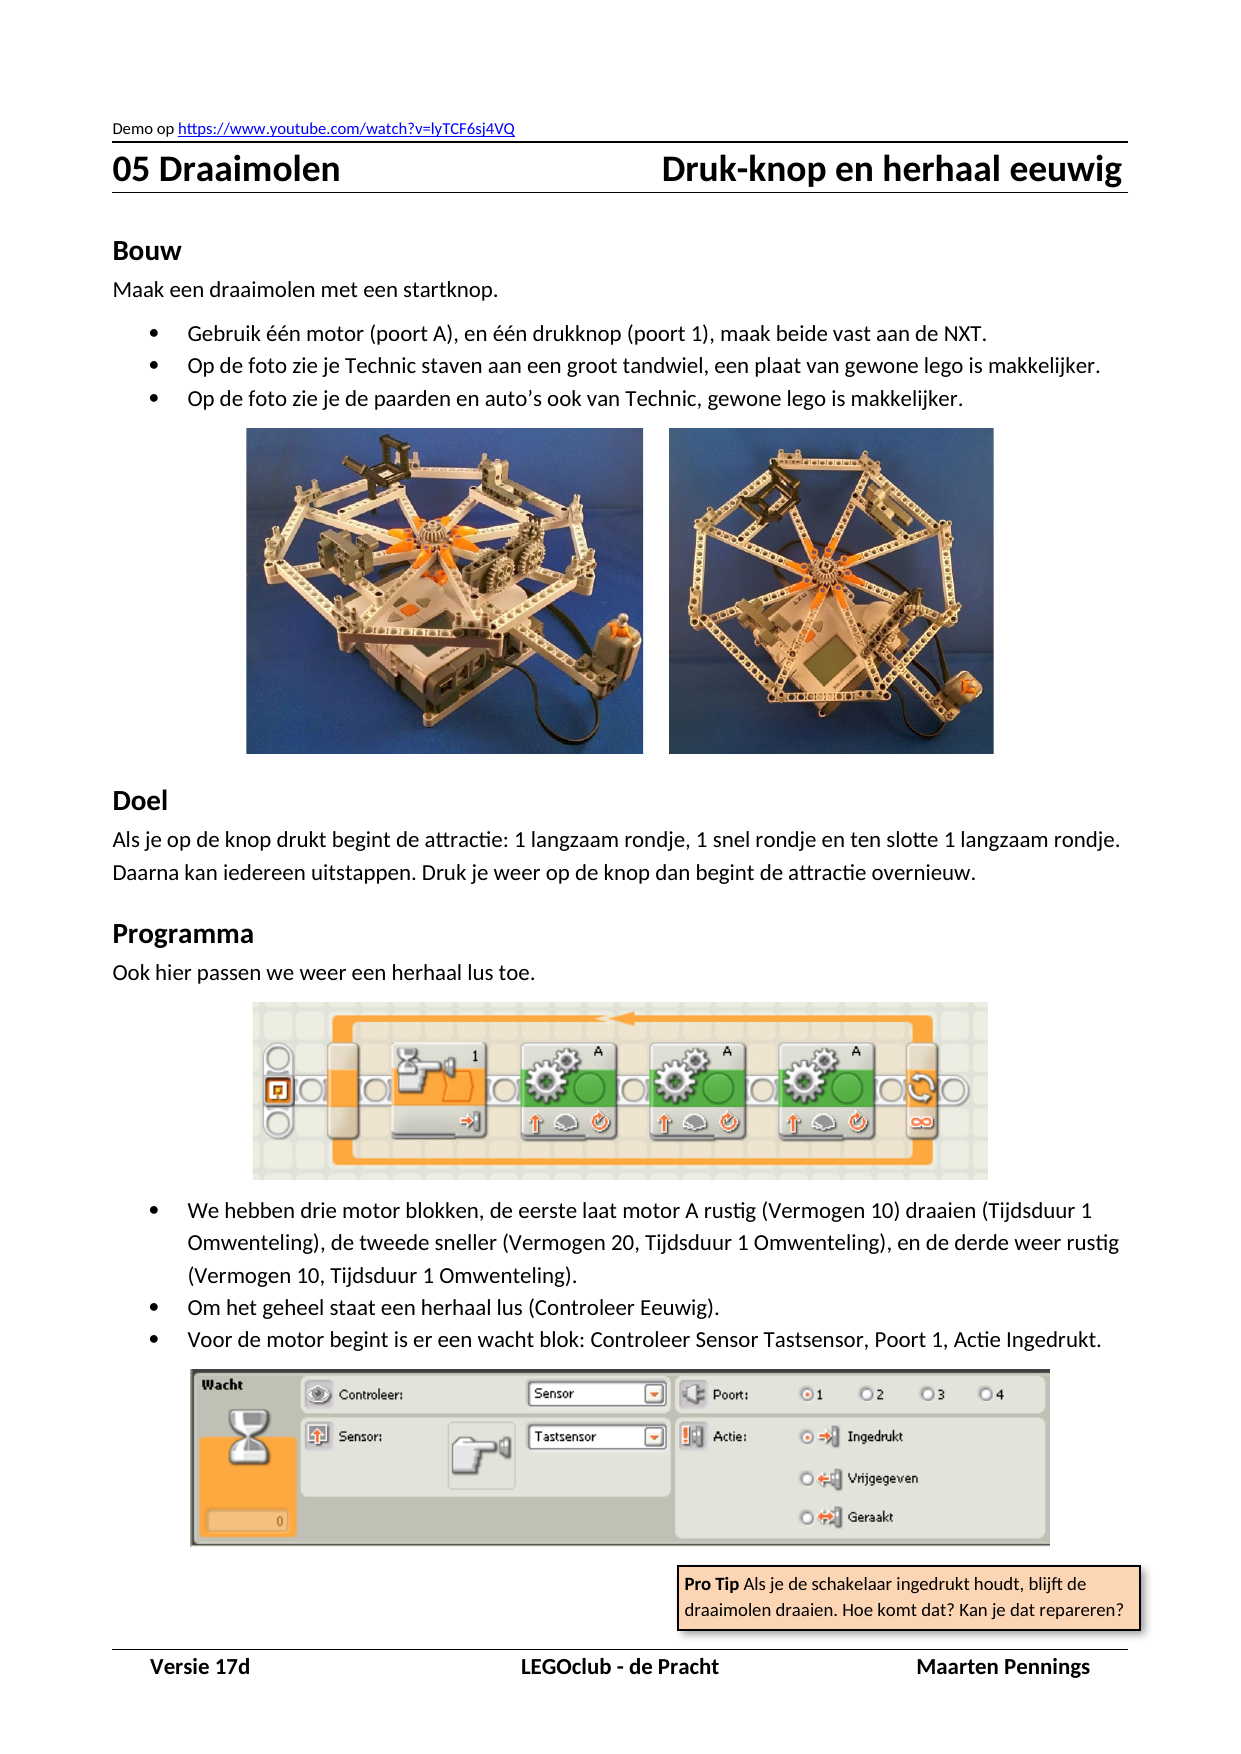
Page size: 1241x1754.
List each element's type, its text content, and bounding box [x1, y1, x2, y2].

list We hebben drie motor blokken, de eerste laat motor A rustig (Vermogen 10) draaien (Tijdsduur 1 Omwenteling), de tweede sneller (Vermogen 20, Tijdsduur 1 Omwenteling), en de derde weer rustig (Vermogen 10, Tijdsduur 1 Omwenteling). [150, 1196, 1128, 1289]
list Voor de motor begint is er een wacht blok: Controleer Sensor Tastsensor, Poort 1, Actie Ingedrukt. [150, 1325, 1128, 1353]
text Programma [112, 915, 1128, 950]
picture [246, 428, 644, 754]
text 05 Draaimolen Druk-knop en herhaal eeuwig [112, 143, 1128, 192]
text Bouw [112, 232, 1128, 267]
list Op de foto zie je Technic staven aan een groot tandwiel, een plaat van gewone lego is makkelijker. [150, 352, 1128, 379]
text Demo op https://www.youtube.com/watch?v=lyTCF6sj4VQ [112, 118, 1128, 138]
text Ook hier passen we weer een herhaal lus toe. [112, 958, 1128, 986]
list Om het geheel staat een herhaal lus (Controleer Eeuwig). [150, 1293, 1128, 1321]
picture [669, 428, 994, 754]
text Als je op de knop drukt begint de attractie: 1 langzaam rondje, 1 snel rondje en ten slotte 1 langzaam rondje. Daarna kan iedereen uitstappen. Druk je weer op de knop dan begint de attractie overnieuw. [112, 825, 1128, 886]
list Op de foto zie je de paarden en auto’s ook van Technic, gewone lego is makkelijker. [150, 384, 1128, 412]
list Gebruik één motor (poort A), en één drukknop (poort 1), maak beide vast aan de NXT. [150, 319, 1128, 347]
text Doel [112, 782, 1128, 818]
picture [252, 1002, 988, 1180]
text Maak een draaimolen met een startknop. [112, 275, 1128, 303]
picture [190, 1369, 1050, 1547]
